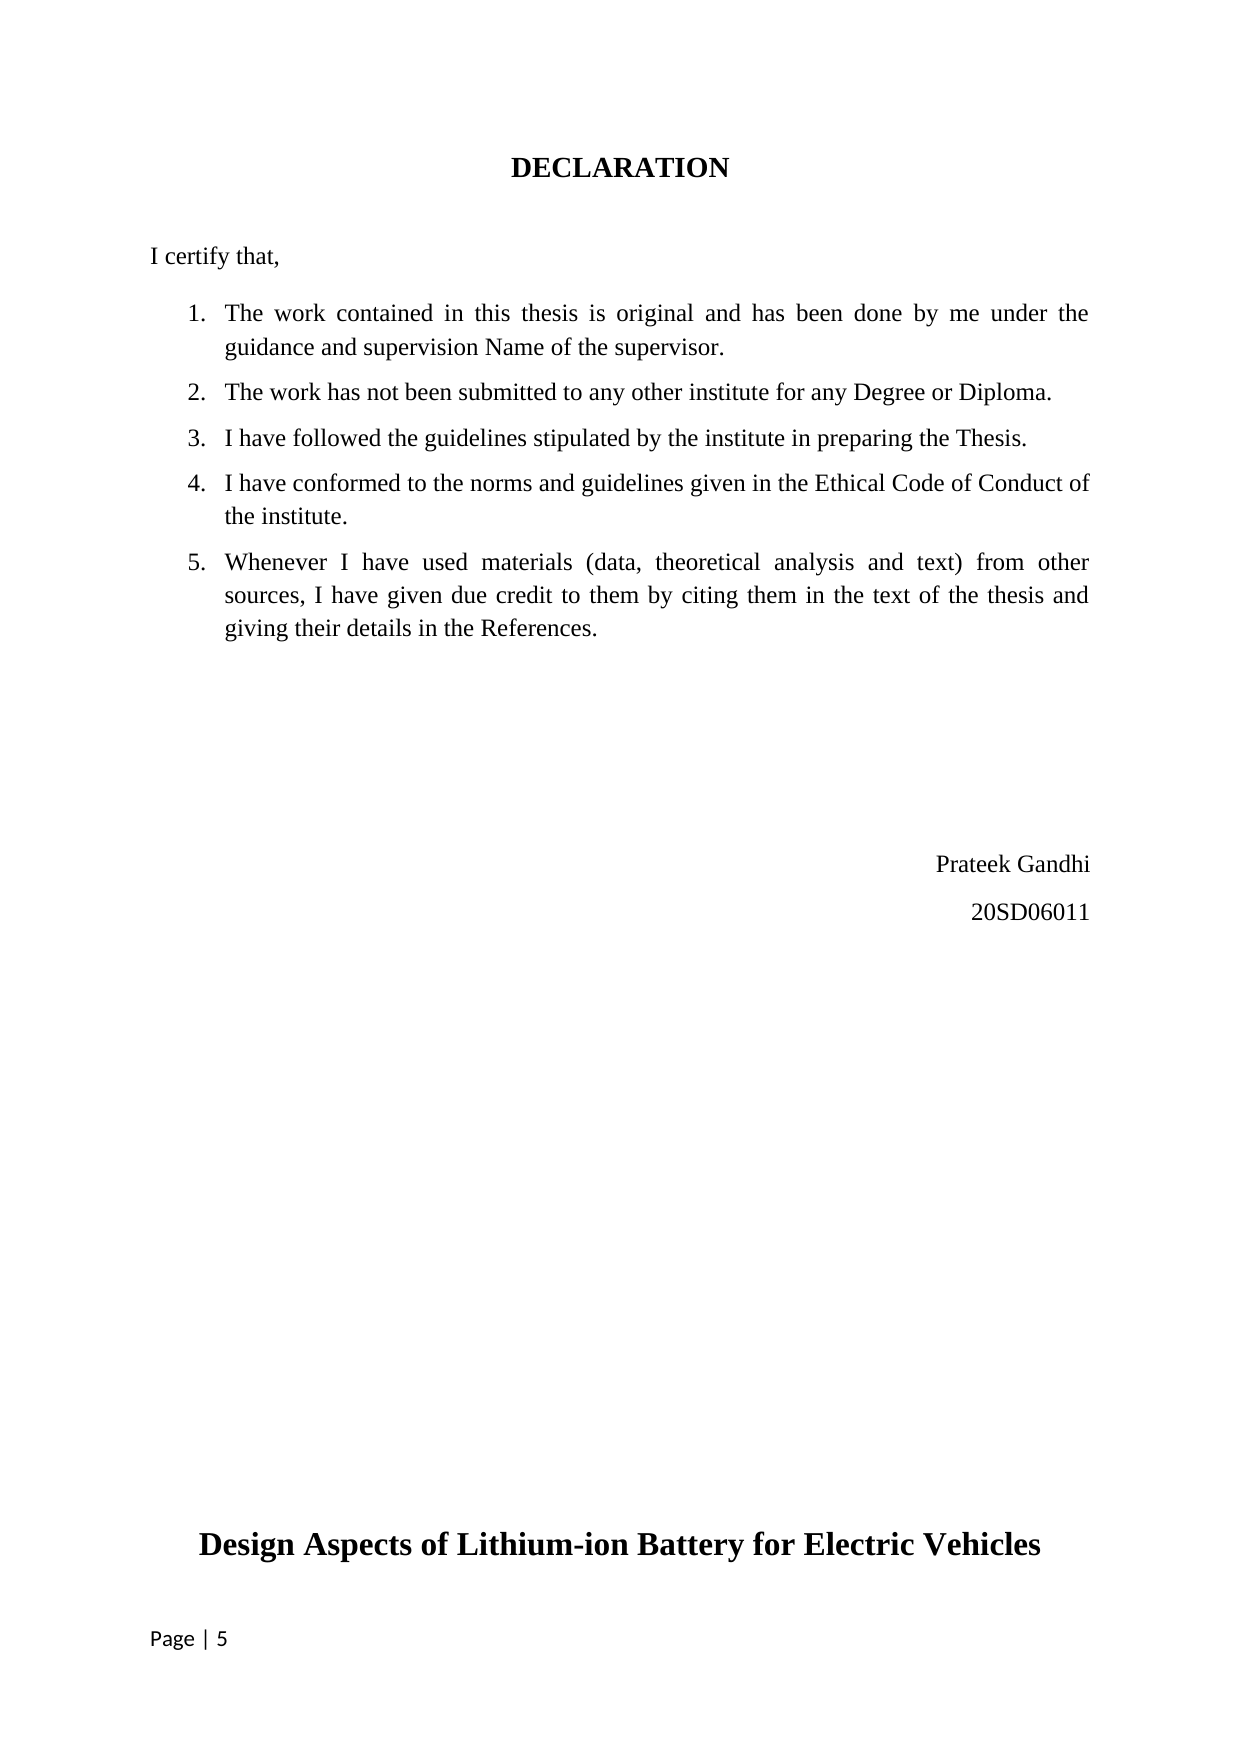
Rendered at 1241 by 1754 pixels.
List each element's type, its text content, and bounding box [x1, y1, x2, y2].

text I certify that, [150, 241, 1090, 270]
list The work contained in this thesis is original and has been done by me under the guidance and supervision Name of the supervisor. [187, 298, 1090, 360]
text 20SD06011 [150, 897, 1090, 926]
list Whenever I have used materials (data, theoretical analysis and text) from other sources, I have given due credit to them by citing them in the text of the thesis and giving their details in the References. [187, 547, 1090, 641]
list The work has not been submitted to any other institute for any Degree or Diploma. [187, 377, 1090, 406]
text DECLARATION [150, 150, 1090, 183]
text Prateek Gandhi [150, 849, 1090, 878]
list I have followed the guidelines stipulated by the institute in preparing the Thesis. [187, 423, 1090, 451]
list I have conformed to the norms and guidelines given in the Ethical Code of Conduct of the institute. [187, 468, 1090, 530]
text Design Aspects of Lithium-ion Battery for Electric Vehicles [150, 1525, 1090, 1563]
